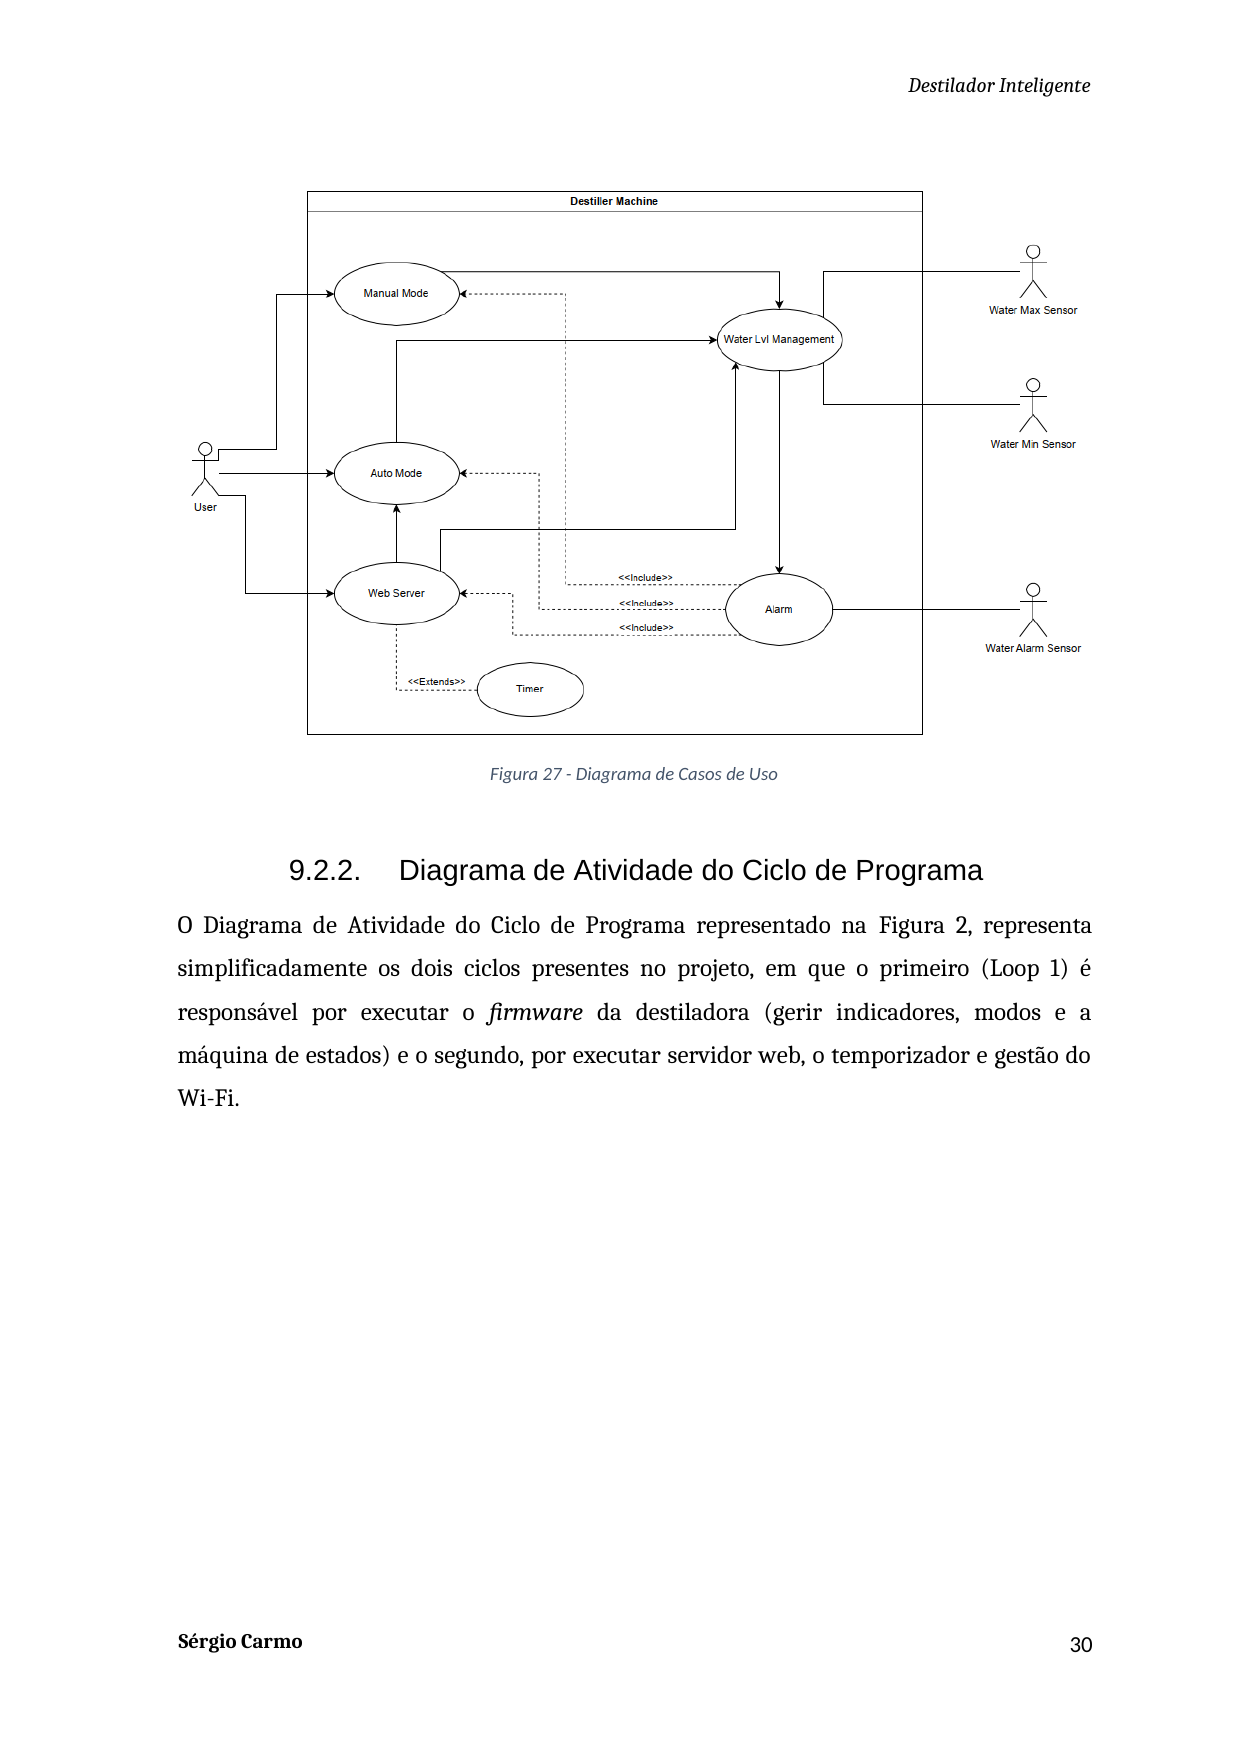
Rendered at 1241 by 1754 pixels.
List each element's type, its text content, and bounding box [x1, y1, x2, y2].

text Figura 27 - Diagrama de Casos de Uso [177, 762, 1092, 785]
picture [186, 177, 1084, 743]
subtitle Diagrama de Atividade do Ciclo de Programa [288, 852, 1092, 886]
text O Diagrama de Atividade do Ciclo de Programa representado na Figura 2, representa simplificadamente os dois ciclos presentes no projeto, em que o primeiro (Loop 1) é responsável por executar o firmware da destiladora (gerir indicadores, modos e a máquina de estados) e o segundo, por executar servidor web, o temporizador e gestão do Wi-Fi. [177, 911, 1092, 1112]
